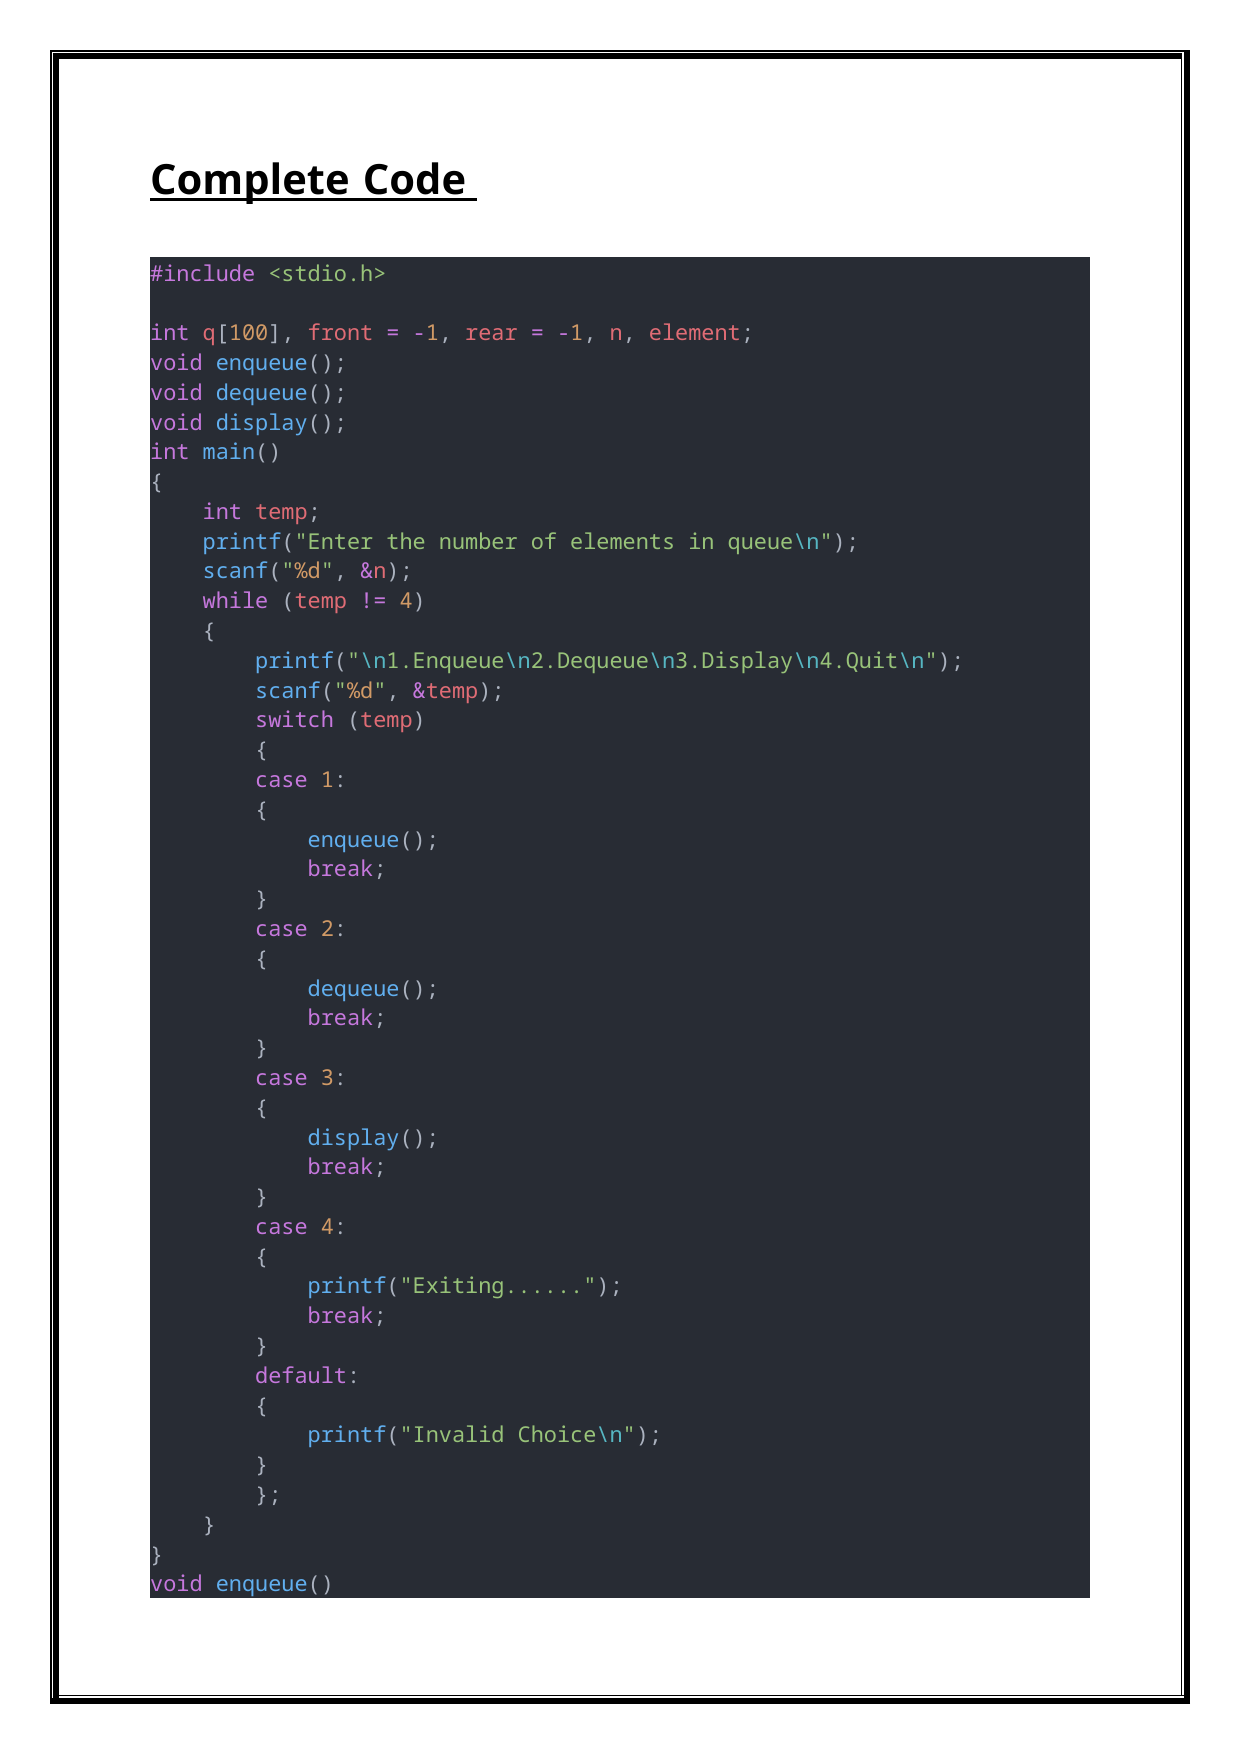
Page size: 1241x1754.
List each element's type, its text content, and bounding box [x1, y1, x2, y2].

text } [150, 1032, 1090, 1062]
text scanf("%d", &n); [150, 555, 1090, 585]
text break; [150, 1002, 1090, 1032]
text enqueue(); [150, 823, 1090, 853]
text display(); [150, 1121, 1090, 1151]
text }; [150, 1479, 1090, 1509]
text { [150, 615, 1090, 645]
text break; [150, 853, 1090, 883]
text { [150, 1092, 1090, 1121]
text void display(); [150, 406, 1090, 436]
text #include <stdio.h> [150, 257, 1090, 287]
text } [150, 1509, 1090, 1538]
text { [150, 466, 1090, 496]
text default: [150, 1360, 1090, 1389]
text case 1: [150, 764, 1090, 794]
text dequeue(); [150, 972, 1090, 1002]
text printf("\n1.Enqueue\n2.Dequeue\n3.Display\n4.Quit\n"); [150, 645, 1090, 674]
text } [150, 1449, 1090, 1479]
text int main() [150, 436, 1090, 466]
text printf("Invalid Choice\n"); [150, 1419, 1090, 1449]
text int temp; [150, 496, 1090, 526]
text case 4: [150, 1211, 1090, 1241]
text case 2: [150, 913, 1090, 943]
text } [150, 1330, 1090, 1360]
text printf("Enter the number of elements in queue\n"); [150, 526, 1090, 555]
text } [150, 883, 1090, 913]
text { [150, 1241, 1090, 1270]
text { [150, 1389, 1090, 1419]
text void enqueue(); [150, 347, 1090, 377]
text { [150, 734, 1090, 764]
text printf("Exiting......"); [150, 1270, 1090, 1300]
text void dequeue(); [150, 377, 1090, 406]
text scanf("%d", &temp); [150, 674, 1090, 704]
text void enqueue() [150, 1568, 1090, 1598]
text } [150, 1181, 1090, 1211]
text } [150, 1538, 1090, 1568]
text break; [150, 1151, 1090, 1181]
text Complete Code [150, 150, 1090, 207]
text { [150, 794, 1090, 823]
text case 3: [150, 1062, 1090, 1092]
text int q[100], front = -1, rear = -1, n, element; [150, 317, 1090, 347]
text { [150, 943, 1090, 972]
text while (temp != 4) [150, 585, 1090, 615]
text switch (temp) [150, 704, 1090, 734]
text break; [150, 1300, 1090, 1330]
